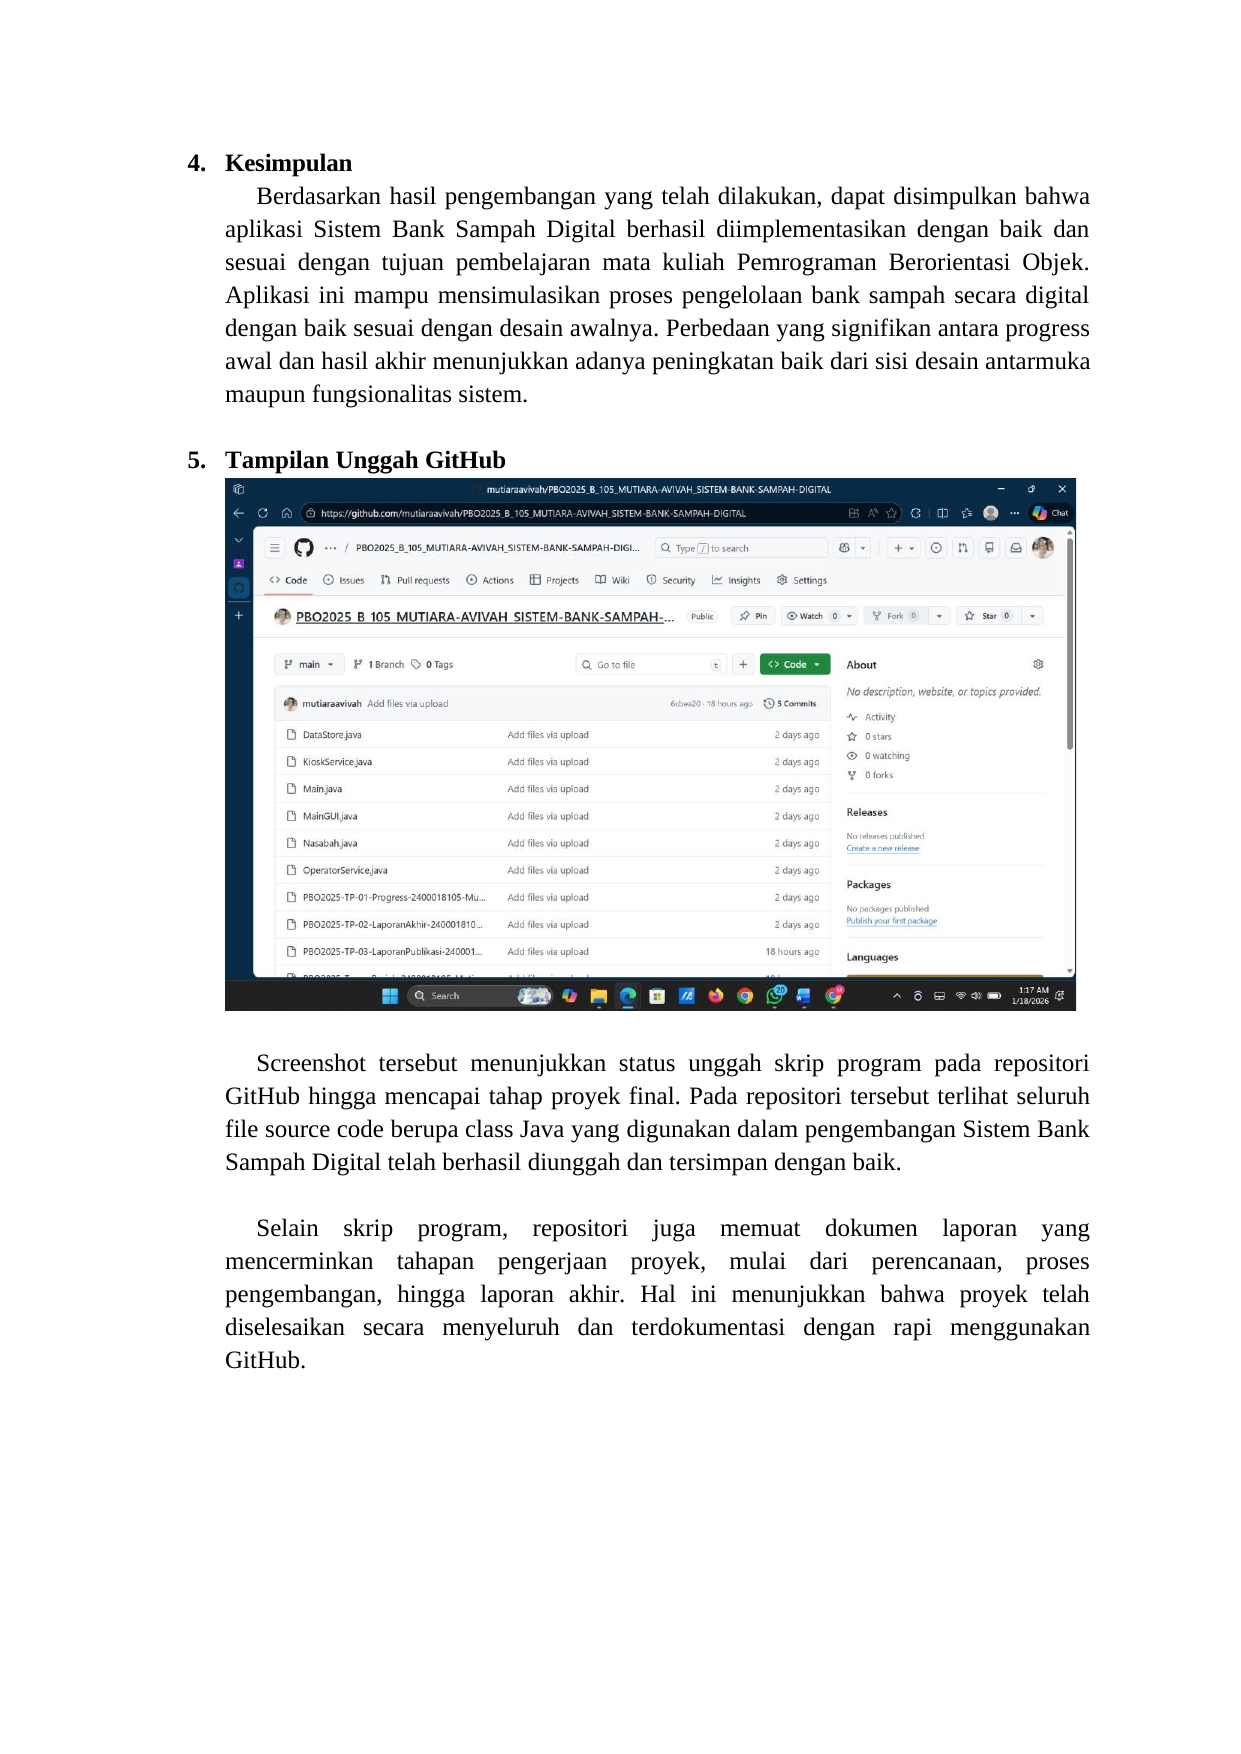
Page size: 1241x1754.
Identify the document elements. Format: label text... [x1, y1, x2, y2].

subtitle Tampilan Unggah GitHub [187, 446, 1226, 474]
text Berdasarkan hasil pengembangan yang telah dilakukan, dapat disimpulkan bahwa aplikasi Sistem Bank Sampah Digital berhasil diimplementasikan dengan baik dan sesuai dengan tujuan pembelajaran mata kuliah Pemrograman Berorientasi Objek. Aplikasi ini mampu mensimulasikan proses pengelolaan bank sampah secara digital dengan baik sesuai dengan desain awalnya. Perbedaan yang signifikan antara progress awal dan hasil akhir menunjukkan adanya peningkatan baik dari sisi desain antarmuka maupun fungsionalitas sistem. [225, 181, 1091, 408]
picture [225, 478, 1077, 1011]
text Screenshot tersebut menunjukkan status unggah skrip program pada repositori GitHub hingga mencapai tahap proyek final. Pada repositori tersebut terlihat seluruh file source code berupa class Java yang digunakan dalam pengembangan Sistem Bank Sampah Digital telah berhasil diunggah dan tersimpan dengan baik. [225, 1048, 1091, 1176]
subtitle Kesimpulan [187, 148, 1226, 177]
text Selain skrip program, repositori juga memuat dokumen laporan yang mencerminkan tahapan pengerjaan proyek, mulai dari perencanaan, proses pengembangan, hingga laporan akhir. Hal ini menunjukkan bahwa proyek telah diselesaikan secara menyeluruh dan terdokumentasi dengan rapi menggunakan GitHub. [225, 1213, 1090, 1374]
